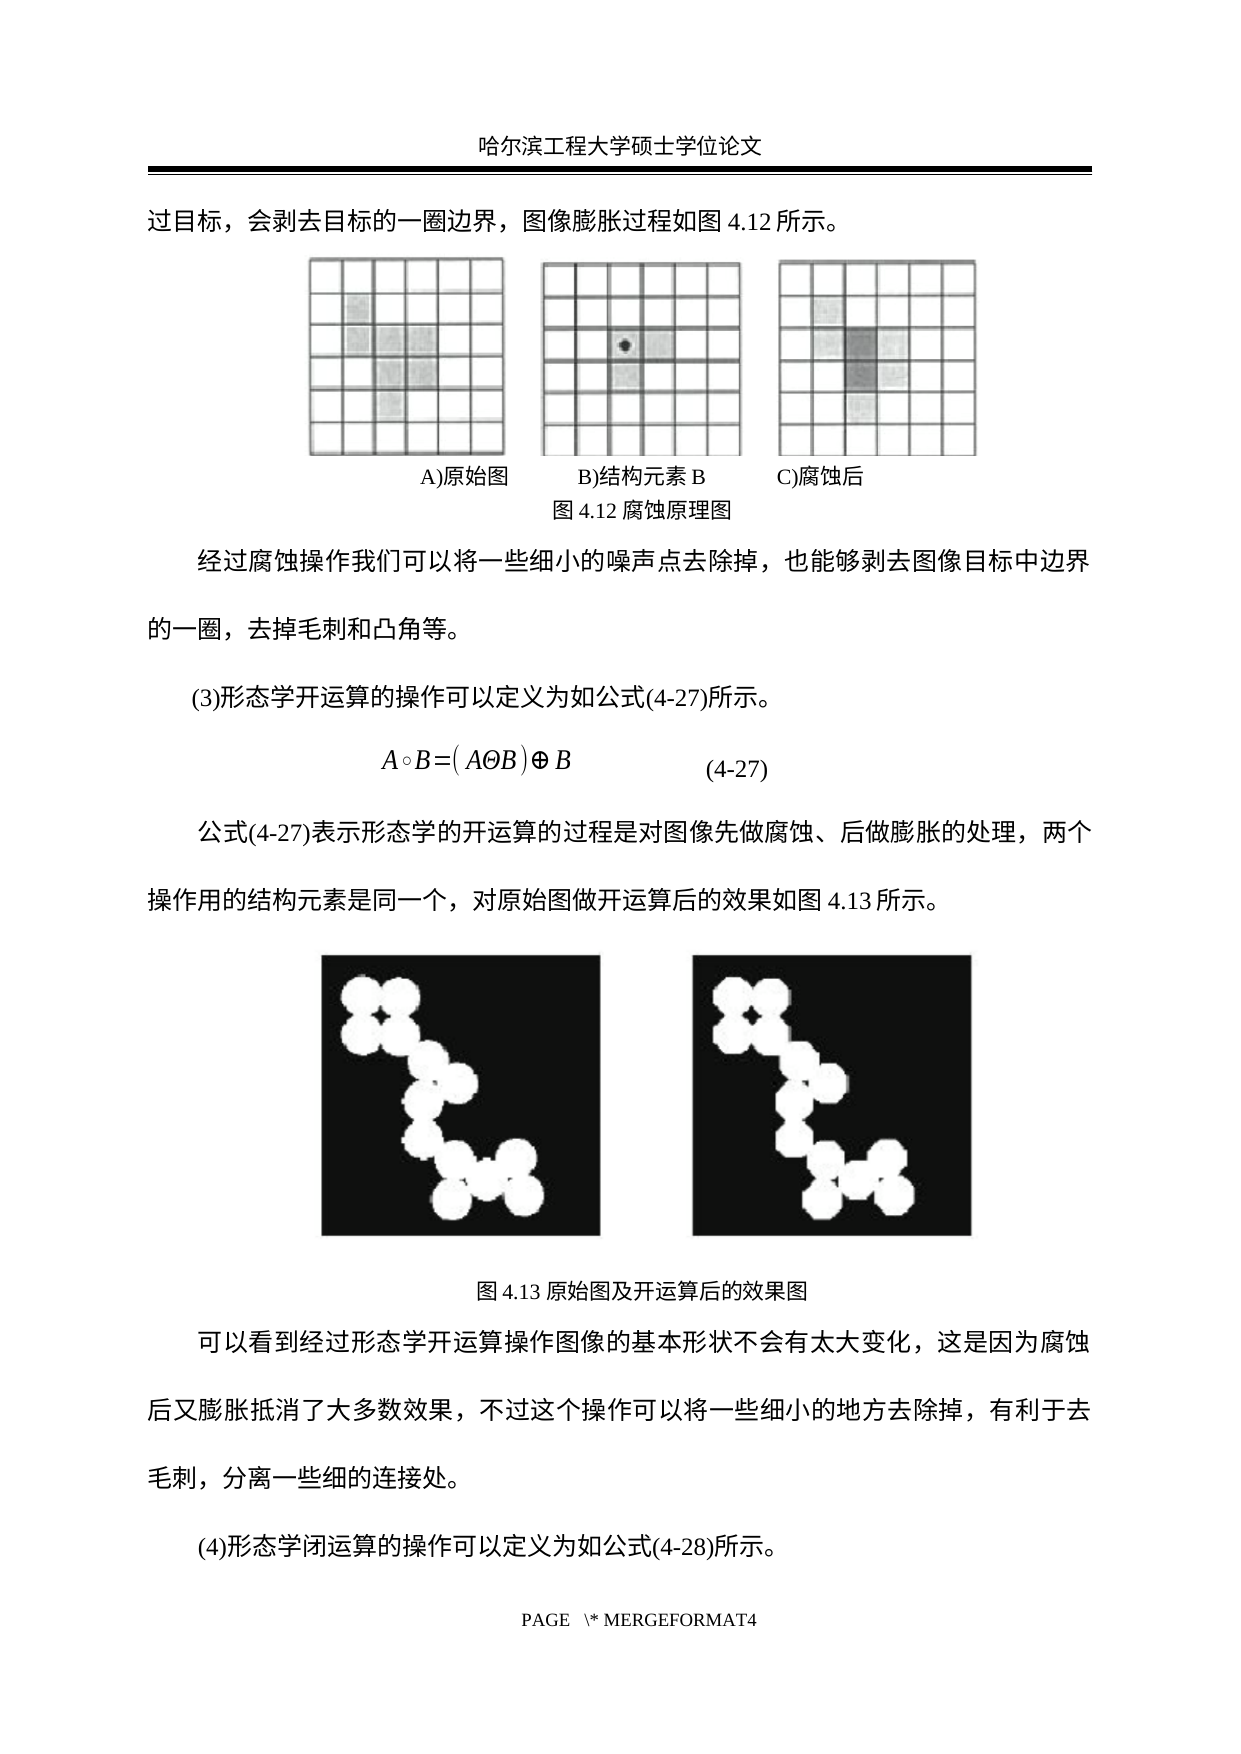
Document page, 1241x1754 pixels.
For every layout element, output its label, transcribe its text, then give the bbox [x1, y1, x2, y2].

text 经过腐蚀操作我们可以将一些细小的噪声点去除掉，也能够剥去图像目标中边界的一圈，去掉毛刺和凸角等。 [148, 525, 1092, 661]
text (4)形态学闭运算的操作可以定义为如公式(4-28)所示。 [148, 1510, 1092, 1578]
picture [301, 253, 983, 456]
list 形态学开运算的操作可以定义为如公式(4-27)所示。 [148, 661, 1092, 729]
picture [295, 932, 986, 1250]
text 公式(4-27)表示形态学的开运算的过程是对图像先做腐蚀、后做膨胀的处理，两个操作用的结构元素是同一个，对原始图做开运算后的效果如图4.13所示。 [148, 797, 1092, 933]
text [148, 186, 1092, 254]
text (4-27) [148, 729, 1092, 797]
text 可以看到经过形态学开运算操作图像的基本形状不会有太大变化，这是因为腐蚀后又膨胀抵消了大多数效果，不过这个操作可以将一些细小的地方去除掉，有利于去毛刺，分离一些细的连接处。 [148, 1306, 1092, 1510]
text 图4.12 腐蚀原理图 [148, 491, 1092, 525]
text 图4.13 原始图及开运算后的效果图 [148, 1272, 1092, 1306]
text A)原始图 B)结构元素B C)腐蚀后 [148, 457, 1092, 491]
